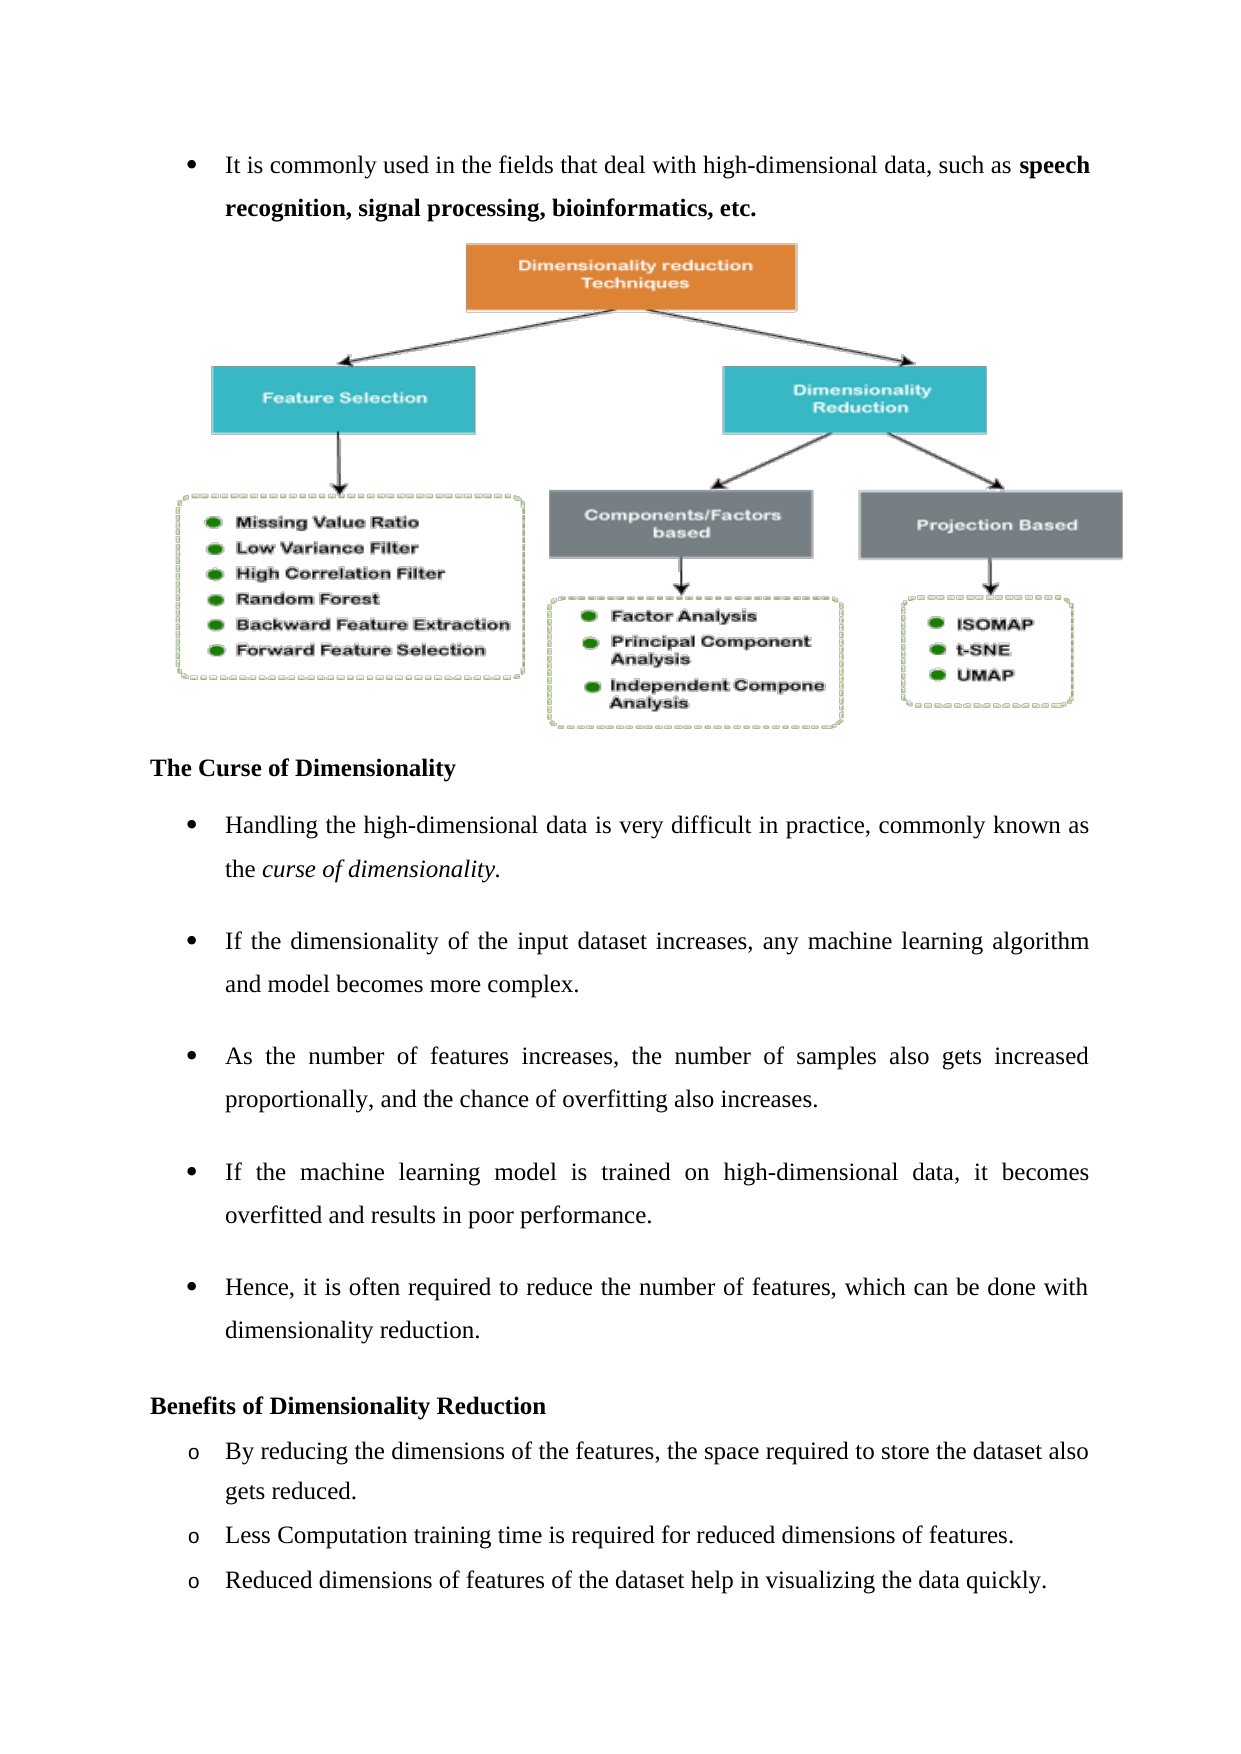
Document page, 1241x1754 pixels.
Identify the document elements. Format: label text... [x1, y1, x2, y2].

list By reducing the dimensions of the features, the space required to store the dataset also gets reduced. [187, 1426, 1090, 1504]
list Hence, it is often required to reduce the number of features, which can be done with dimensionality reduction. [187, 1272, 1090, 1344]
subtitle Benefits of Dimensionality Reduction [150, 1388, 1090, 1420]
list If the dimensionality of the input dataset increases, any machine learning algorithm and model becomes more complex. [187, 926, 1090, 998]
picture [150, 236, 1123, 730]
list It is commonly used in the fields that deal with high-dimensional data, such as speech recognition, signal processing, bioinformatics, etc. [187, 150, 1090, 222]
subtitle The Curse of Dimensionality [150, 749, 1090, 781]
list As the number of features increases, the number of samples also gets increased proportionally, and the chance of overfitting also increases. [187, 1041, 1090, 1113]
list Less Computation training time is required for reduced dimensions of features. [187, 1511, 1090, 1550]
list Reduced dimensions of features of the dataset help in visualizing the data quickly. [187, 1556, 1090, 1595]
list Handling the high-dimensional data is very difficult in practice, commonly known as the curse of dimensionality. [187, 811, 1090, 882]
list If the machine learning model is trained on high-dimensional data, it becomes overfitted and results in poor performance. [187, 1157, 1090, 1229]
